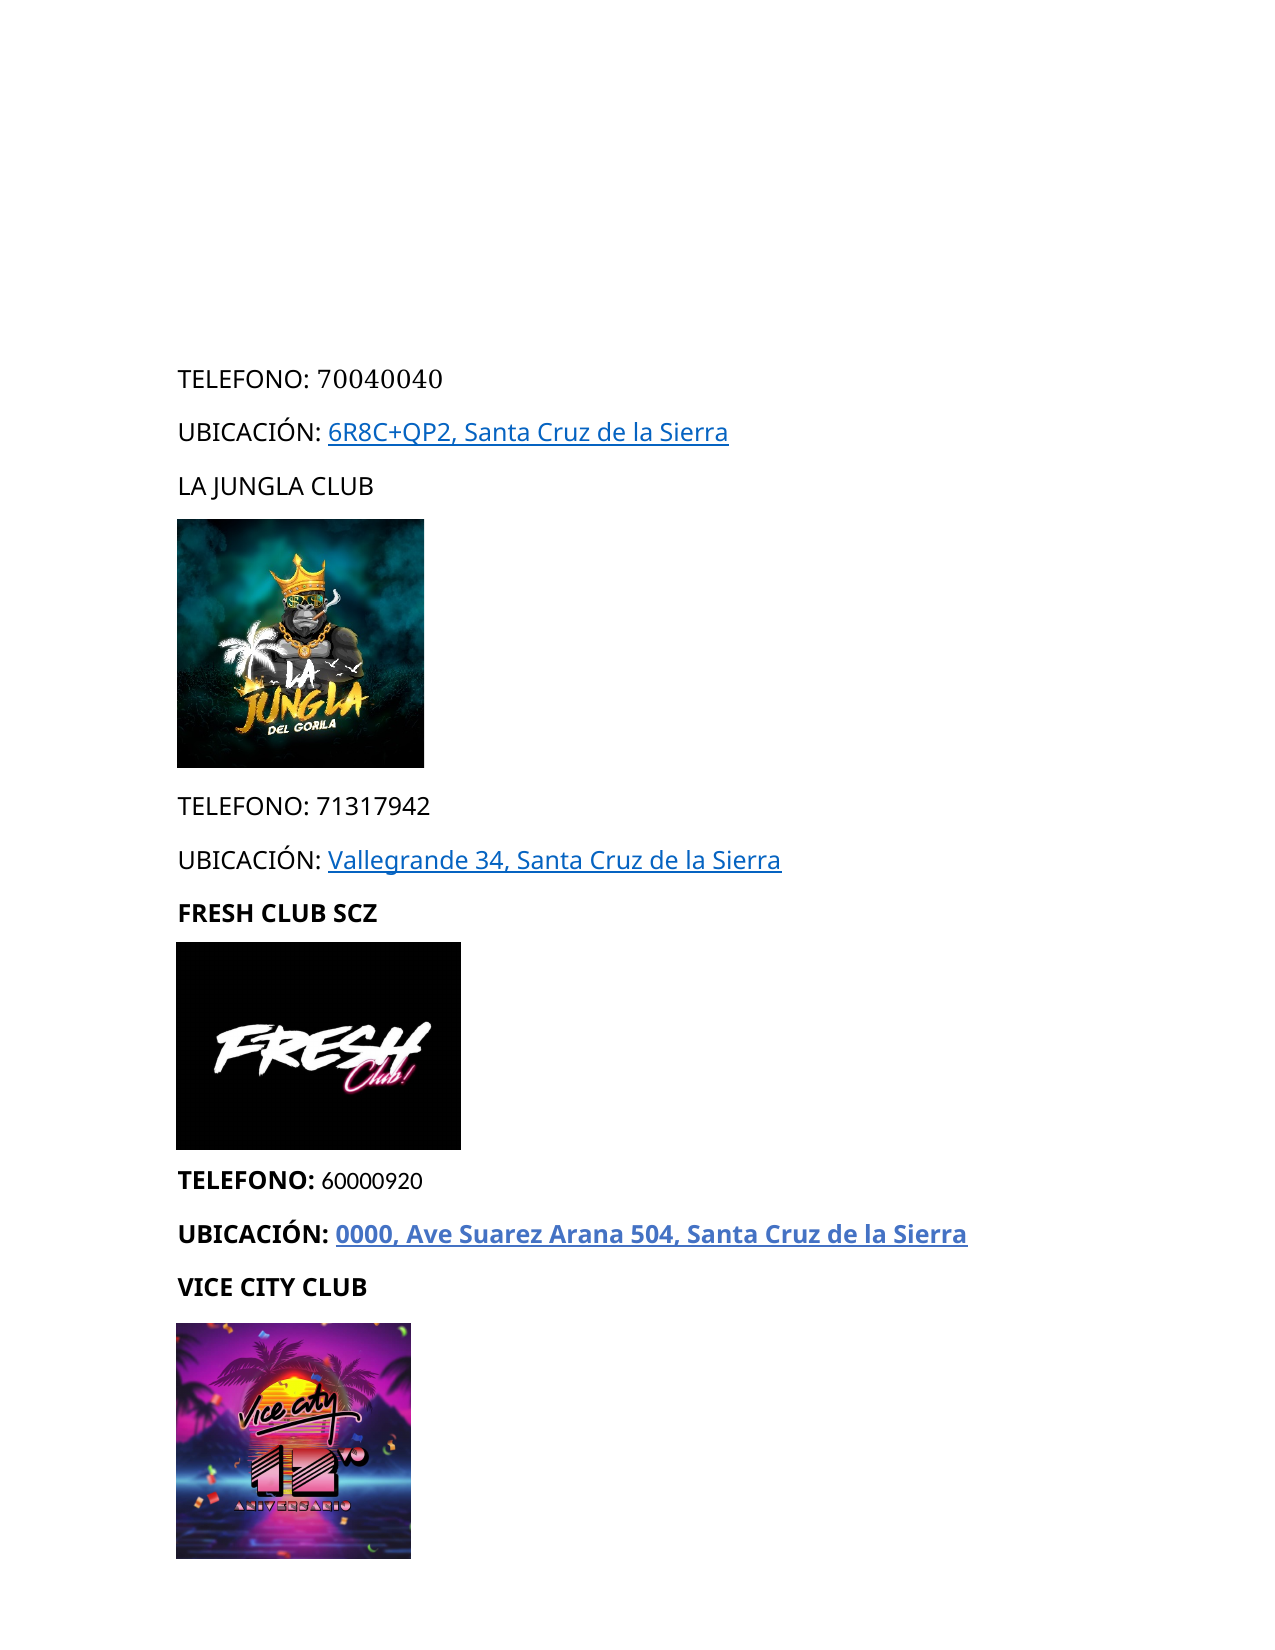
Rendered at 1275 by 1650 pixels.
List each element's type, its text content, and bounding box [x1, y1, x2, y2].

text TELEFONO: 60000920 [177, 1163, 1098, 1197]
picture [177, 519, 425, 768]
text UBICACIÓN: 0000, Ave Suarez Arana 504, Santa Cruz de la Sierra [177, 1216, 1098, 1250]
text UBICACIÓN: 6R8C+QP2, Santa Cruz de la Sierra [177, 415, 1098, 449]
text LA JUNGLA CLUB [177, 468, 1098, 502]
text FRESH CLUB SCZ [177, 896, 1098, 930]
text VICE CITY CLUB [177, 1270, 1098, 1304]
text TELEFONO: 71317942 [177, 789, 1098, 823]
text TELEFONO: 70040040 [177, 361, 1098, 395]
text UBICACIÓN: Vallegrande 34, Santa Cruz de la Sierra [177, 842, 1098, 876]
picture [176, 1323, 411, 1559]
picture [176, 942, 461, 1150]
